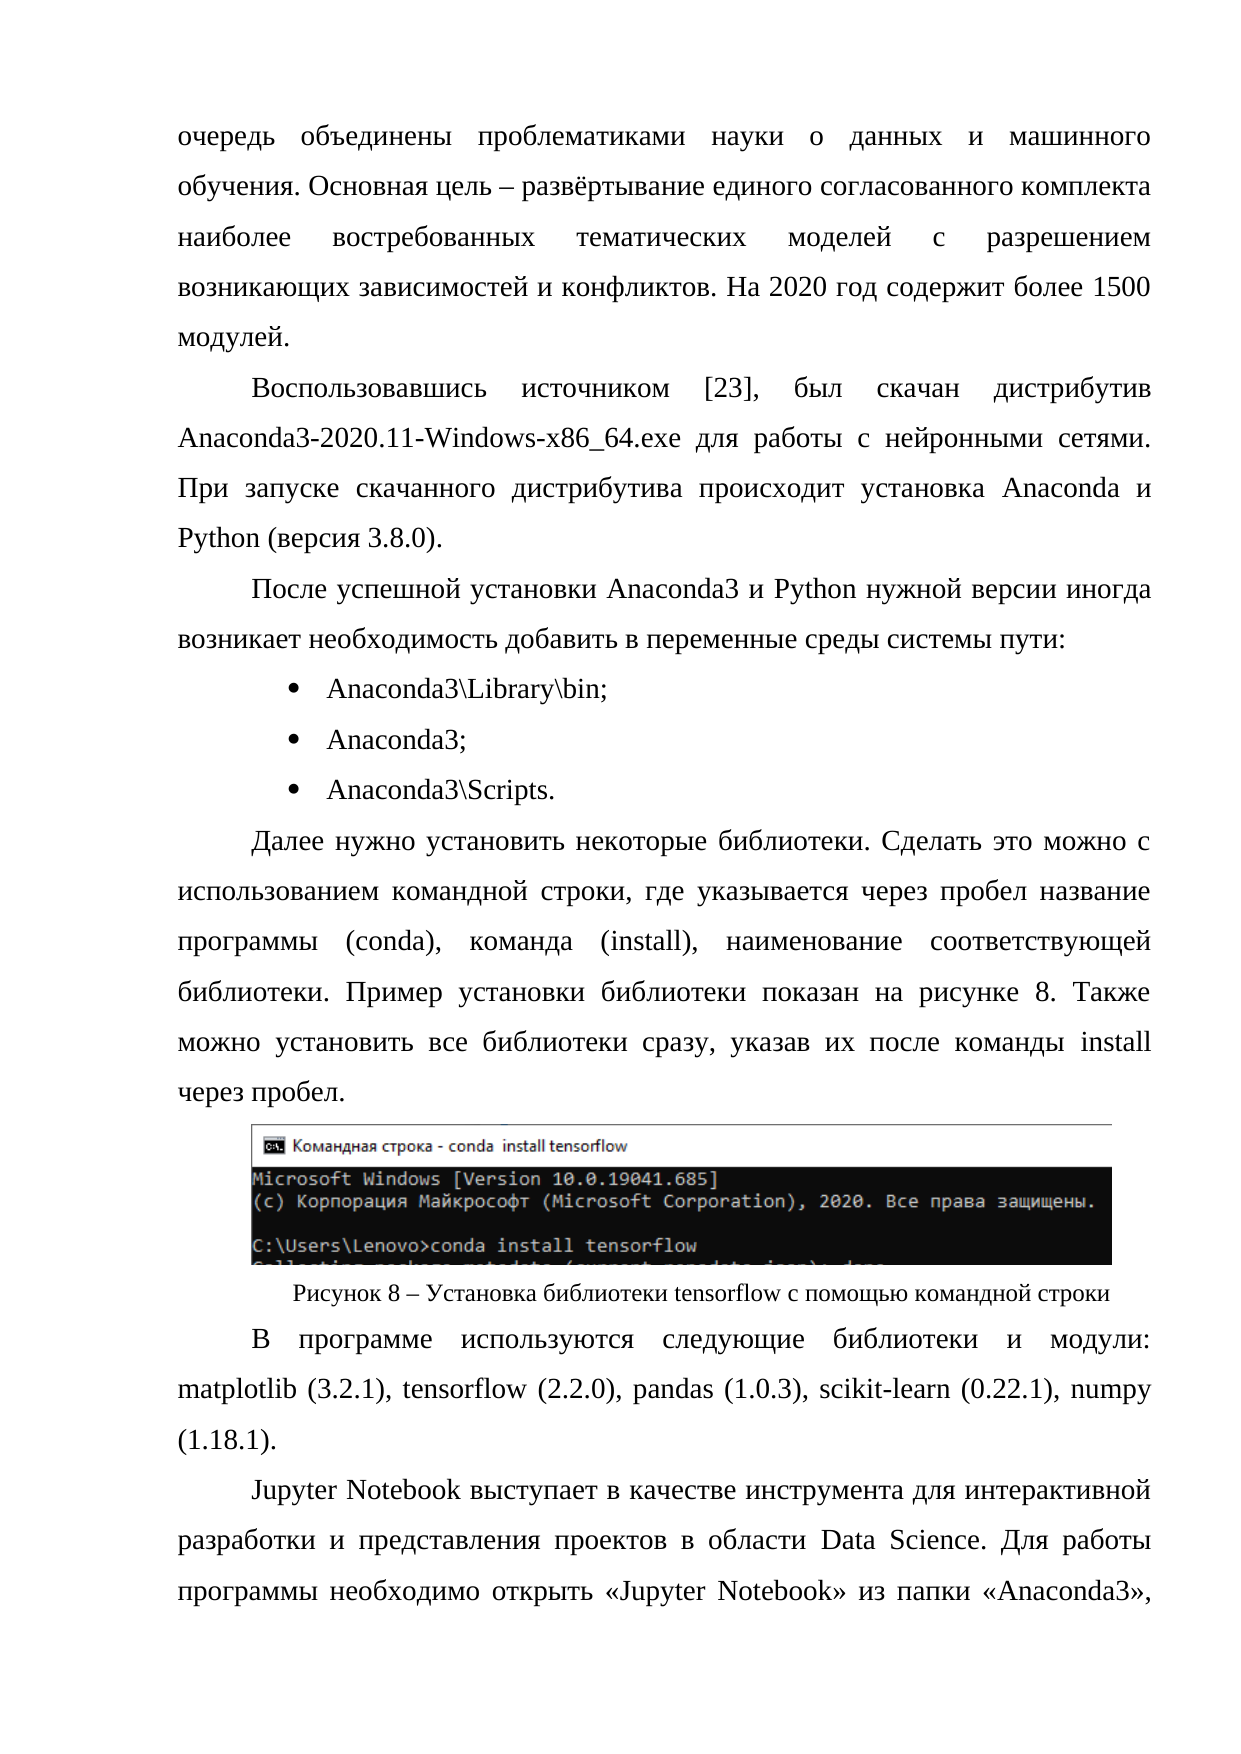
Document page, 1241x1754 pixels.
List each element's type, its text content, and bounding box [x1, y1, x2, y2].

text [177, 118, 1152, 353]
text В программе используются следующие библиотеки и модули: matplotlib (3.2.1), tensorflow (2.2.0), pandas (1.0.3), (0.22.1), numpy (1.18.1). [177, 1321, 1152, 1455]
text Рисунок 8 – Установка библиотеки tensorflow с помощью командной строки [177, 1278, 1152, 1307]
picture [251, 1124, 1112, 1265]
list Anaconda3; [288, 722, 1152, 756]
list Anaconda3\Scripts. [288, 772, 1152, 806]
text Воспользовавшись источником [23], был скачан дистрибутив Anaconda3-2020.11-Windows-x86_64.exe для работы с нейронными сетями. При запуске скачанного дистрибутива происходит установка Anaconda и Python (версия 3.8.0). [177, 370, 1152, 554]
list Anaconda3\Library\bin; [288, 672, 1152, 705]
text После успешной установки Anaconda3 и Python нужной версии иногда возникает необходимость добавить в переменные среды системы пути: [177, 571, 1152, 655]
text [177, 1472, 1152, 1606]
text Далее нужно установить некоторые библиотеки. Сделать это можно с использованием командной строки, где указывается через пробел название программы (conda), команда (install), наименование соответствующей библиотеки. Пример установки библиотеки показан на рисунке 8. Также можно установить все библиотеки сразу, указав их после команды install через пробел. [177, 823, 1152, 1108]
